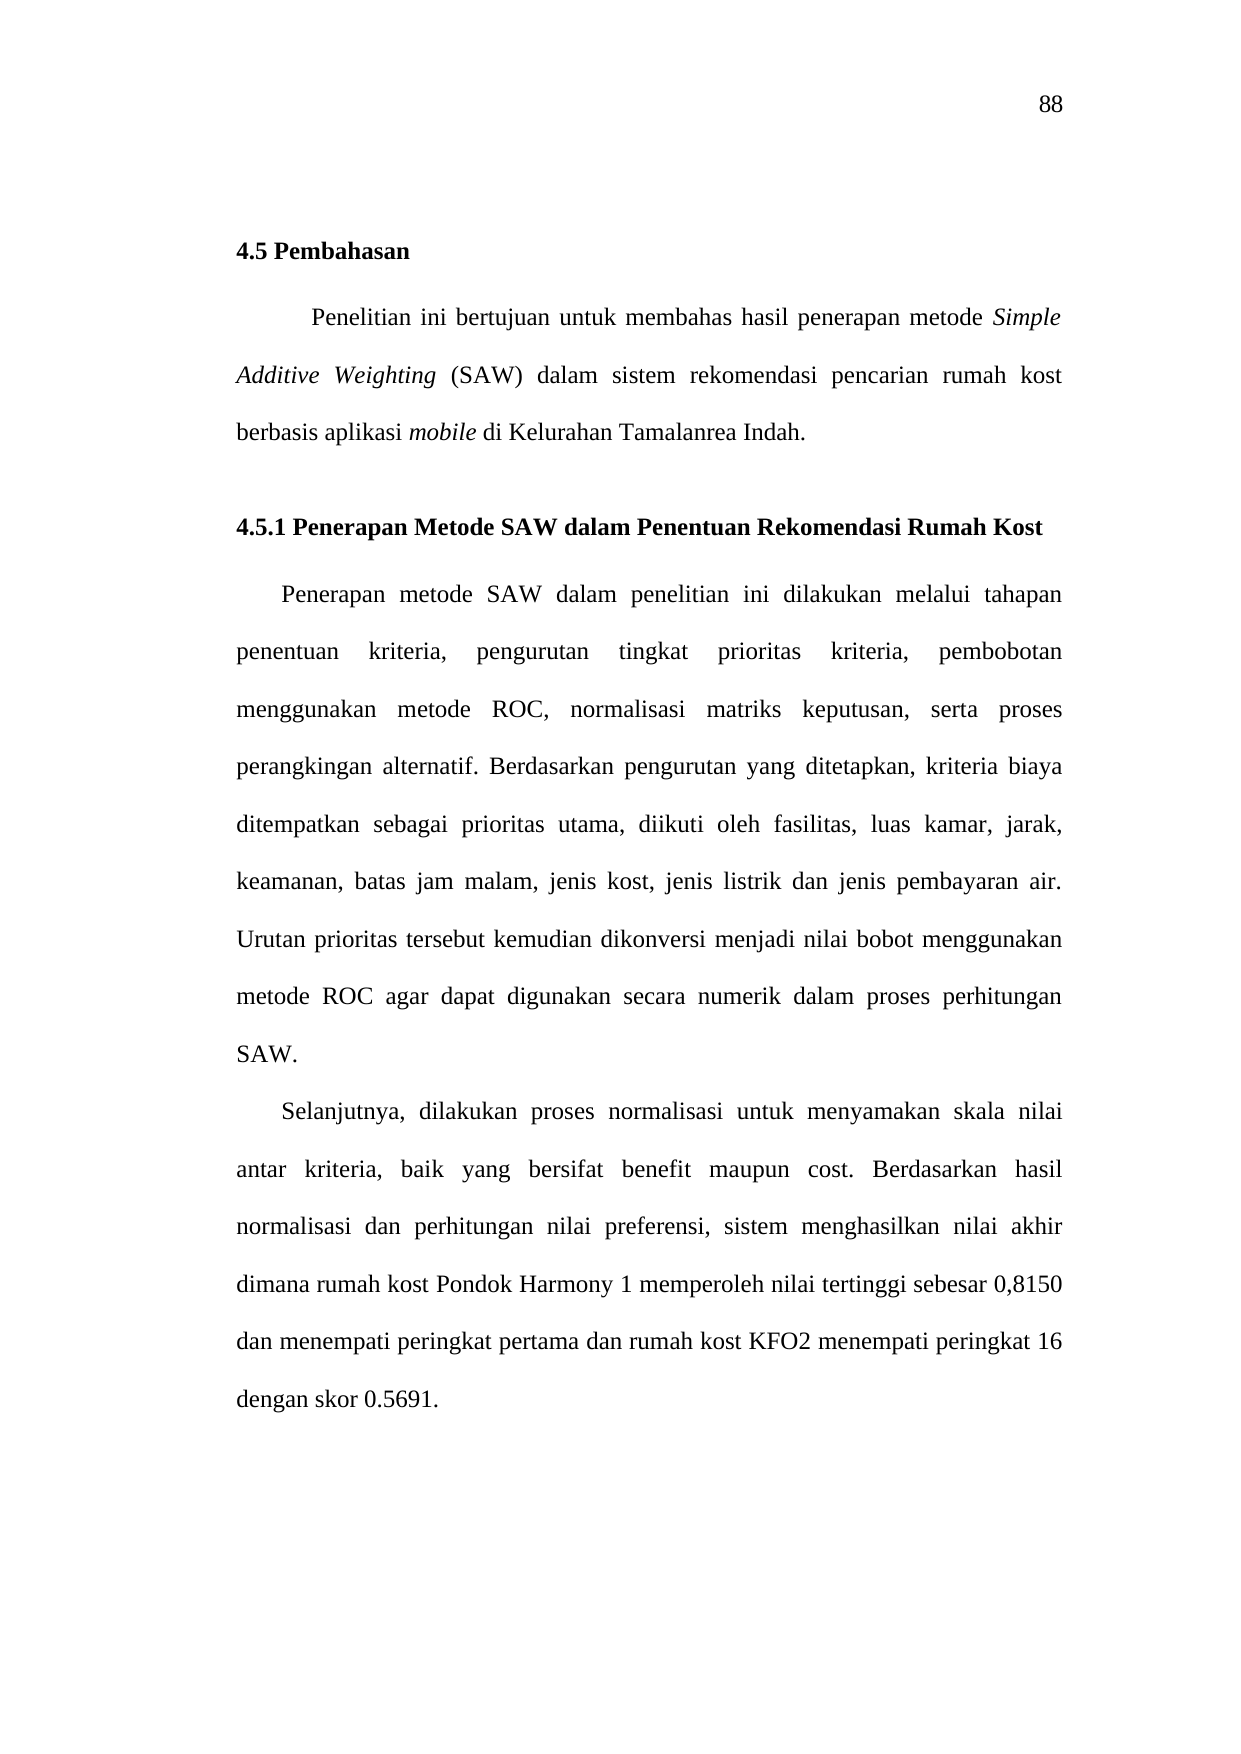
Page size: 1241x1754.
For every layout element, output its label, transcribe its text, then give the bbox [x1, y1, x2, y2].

subtitle 4.5.1 Penerapan Metode SAW dalam Penentuan Rekomendasi Rumah Kost [236, 512, 1063, 541]
subtitle 4.5 Pembahasan [236, 236, 1063, 265]
text Penerapan metode SAW dalam penelitian ini dilakukan melalui tahapan penentuan kriteria, pengurutan tingkat prioritas kriteria, pembobotan menggunakan metode ROC, normalisasi matriks keputusan, serta proses perangkingan alternatif. Berdasarkan pengurutan yang ditetapkan, kriteria biaya ditempatkan sebagai prioritas utama, diikuti oleh fasilitas, luas kamar, jarak, keamanan, batas jam malam, jenis kost, jenis listrik dan jenis pembayaran air. Urutan prioritas tersebut kemudian dikonversi menjadi nilai bobot menggunakan metode ROC agar dapat digunakan secara numerik dalam proses perhitungan SAW. [236, 579, 1063, 1067]
text Penelitian ini bertujuan untuk membahas hasil penerapan metode Simple Additive Weighting (SAW) dalam sistem rekomendasi pencarian rumah kost berbasis aplikasi mobile di Kelurahan Tamalanrea Indah. [236, 302, 1063, 446]
text Selanjutnya, dilakukan proses normalisasi untuk menyamakan skala nilai antar kriteria, baik yang bersifat benefit maupun cost. Berdasarkan hasil normalisasi dan perhitungan nilai preferensi, sistem menghasilkan nilai akhir dimana rumah kost Pondok Harmony 1 memperoleh nilai tertinggi sebesar 0,8150 dan menempati peringkat pertama dan rumah kost KFO2 menempati peringkat 16 dengan skor 0.5691. [236, 1096, 1063, 1412]
